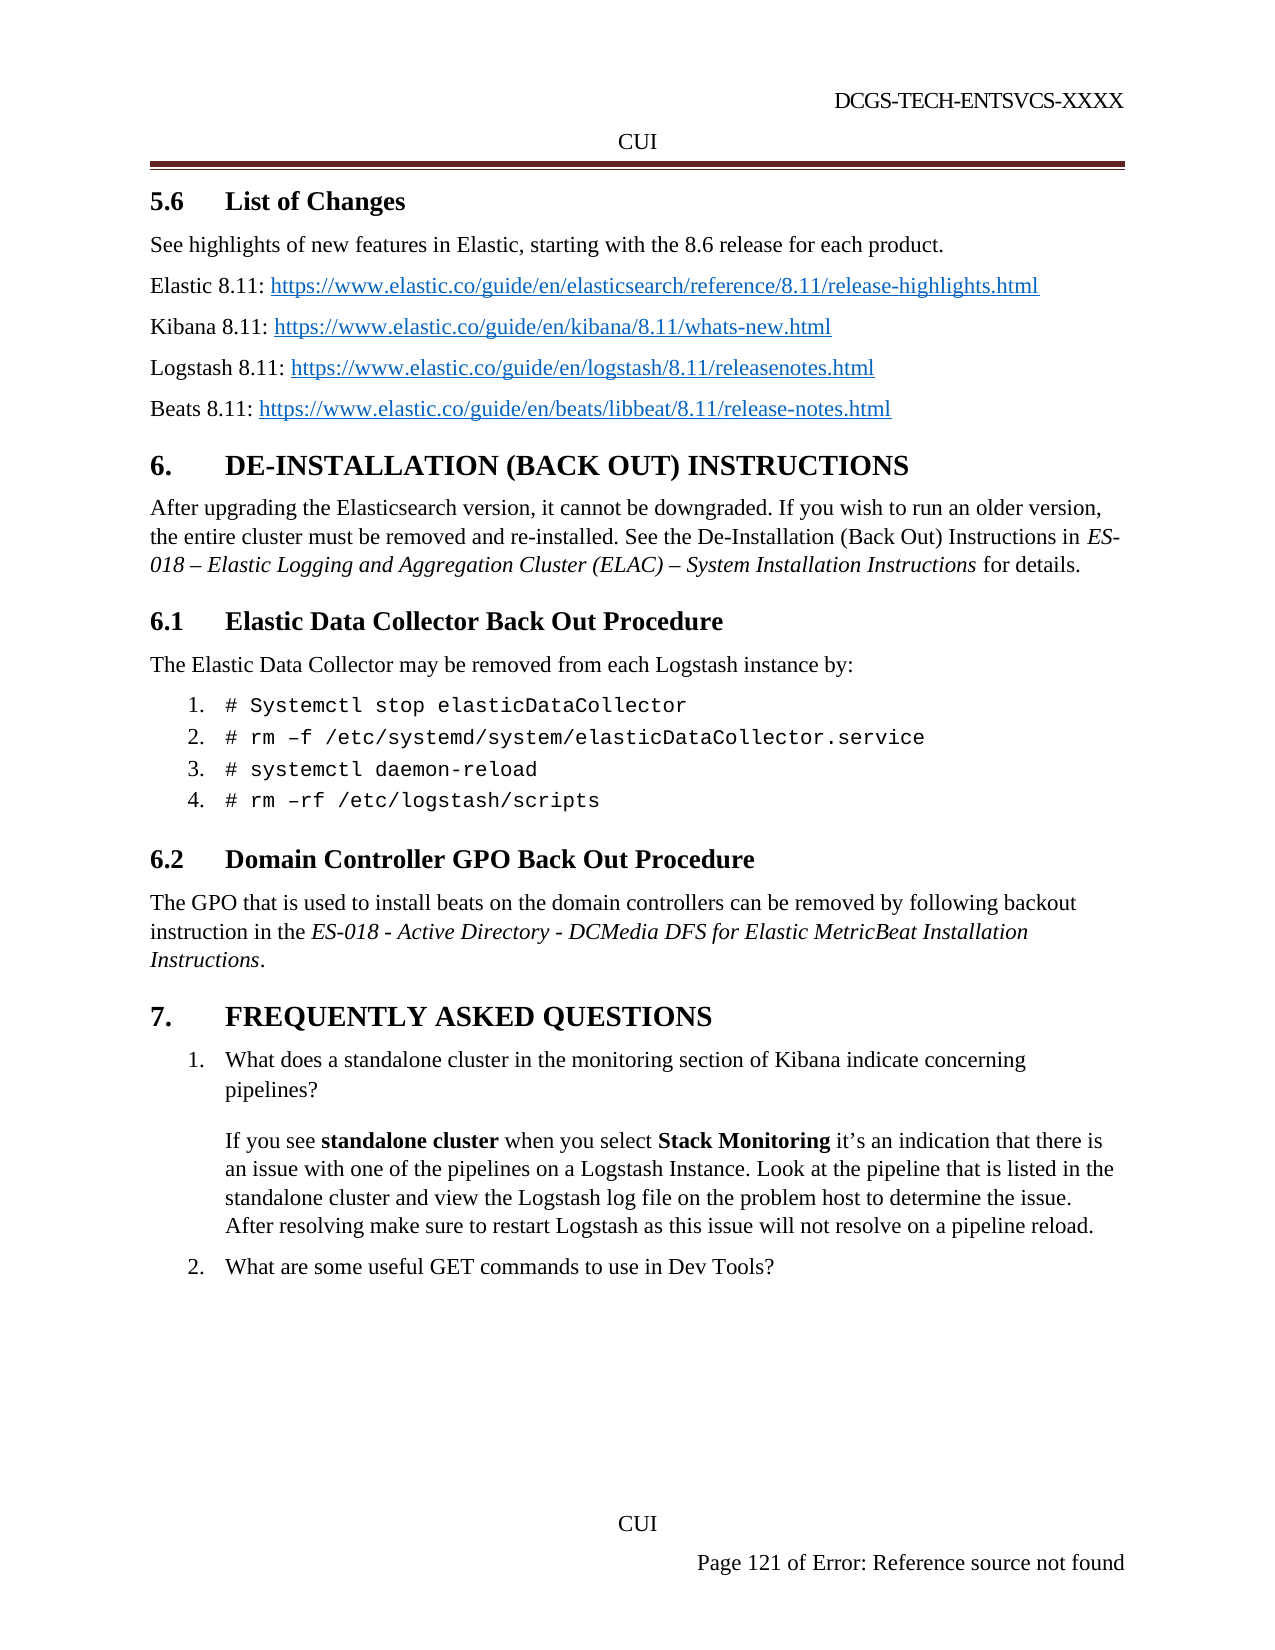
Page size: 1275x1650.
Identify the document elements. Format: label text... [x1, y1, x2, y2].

text See highlights of new features in Elastic, starting with the 8.6 release for each product. [150, 231, 1125, 257]
list # systemctl daemon-reload [187, 755, 1125, 782]
text If you see standalone cluster when you select Stack Monitoring it’s an indication that there is an issue with one of the pipelines on a Logstash Instance. Look at the pipeline that is listed in the standalone cluster and view the Logstash log file on the problem host to determine the issue. After resolving make sure to restart Logstash as this issue will not resolve on a pipeline reload. [225, 1127, 1125, 1238]
list # Systemctl stop elasticDataCollector [187, 692, 1125, 719]
text After upgrading the Elasticsearch version, it cannot be downgraded. If you wish to run an older version, the entire cluster must be removed and re-installed. See the De-Installation (Back Out) Instructions in ES-018 – Elastic Logging and Aggregation Cluster (ELAC) – System Installation Instructions for details. [150, 494, 1125, 577]
list What are some useful GET commands to use in Dev Tools? [187, 1253, 1125, 1279]
text The Elastic Data Collector may be removed from each Logstash instance by: [150, 651, 1125, 677]
text Elastic 8.11: https://www.elastic.co/guide/en/elasticsearch/reference/8.11/release-highlights.html [150, 272, 1125, 298]
text Kibana 8.11: https://www.elastic.co/guide/en/kibana/8.11/whats-new.html [150, 313, 1125, 339]
text The GPO that is used to install beats on the domain controllers can be removed by following backout instruction in the ES-018 - Active Directory - DCMedia DFS for Elastic MetricBeat Installation Instructions. [150, 889, 1125, 972]
list # rm –rf /etc/logstash/scripts [187, 787, 1125, 814]
subtitle Elastic Data Collector Back Out Procedure [150, 604, 1125, 636]
text Logstash 8.11: https://www.elastic.co/guide/en/logstash/8.11/releasenotes.html [150, 354, 1125, 380]
subtitle FREQUENTLY ASKED QUESTIONS [150, 999, 1125, 1033]
list # rm –f /etc/systemd/system/elasticDataCollector.service [187, 723, 1125, 751]
subtitle List of Changes [150, 185, 1125, 216]
subtitle DE-INSTALLATION (BACK OUT) INSTRUCTIONS [150, 448, 1125, 482]
text Beats 8.11: https://www.elastic.co/guide/en/beats/libbeat/8.11/release-notes.html [150, 395, 1125, 421]
list What does a standalone cluster in the monitoring section of Kibana indicate concerning pipelines? [187, 1046, 1125, 1102]
subtitle Domain Controller GPO Back Out Procedure [150, 843, 1125, 874]
